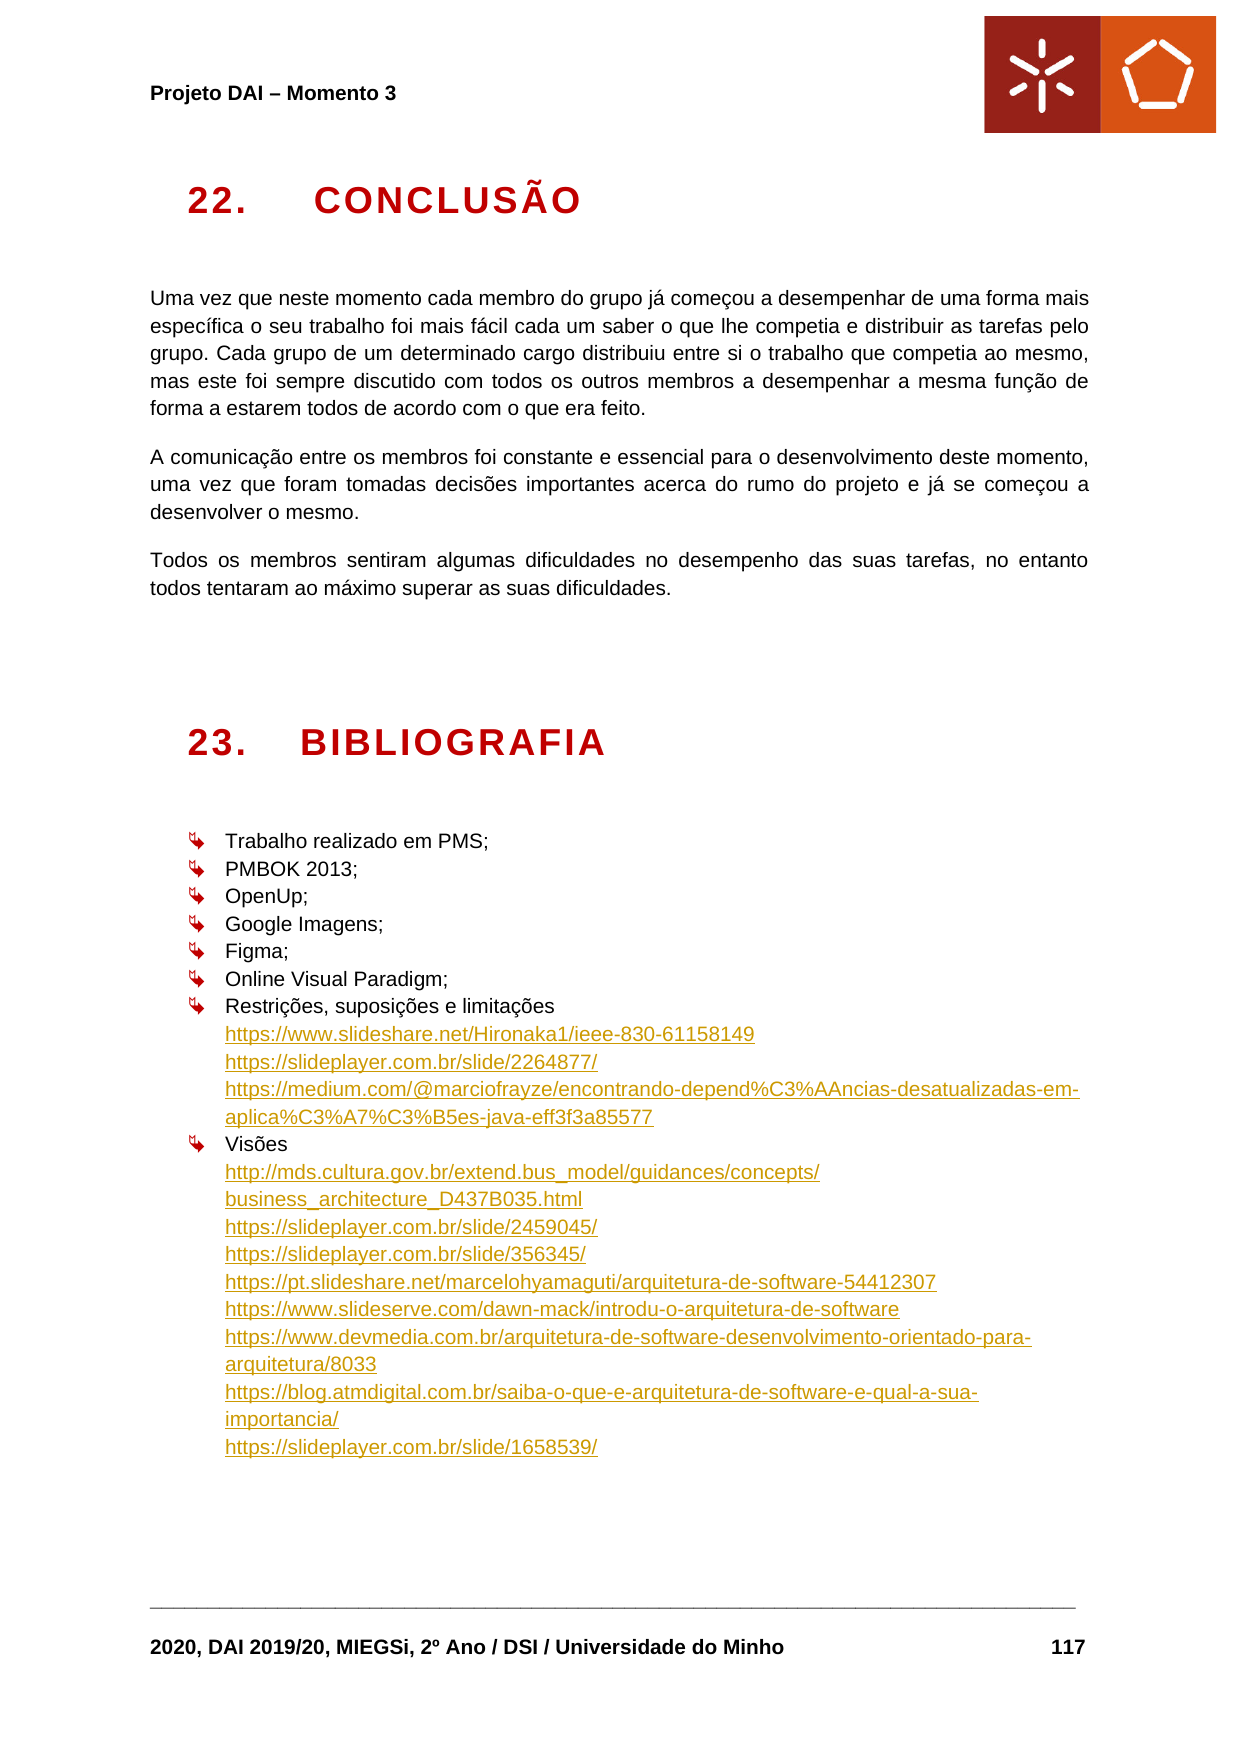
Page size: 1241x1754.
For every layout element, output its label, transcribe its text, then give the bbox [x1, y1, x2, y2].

list https://www.slideserve.com/dawn-mack/introdu-o-arquitetura-de-software [225, 1297, 1090, 1321]
list https://slideplayer.com.br/slide/2264877/ [225, 1049, 1090, 1073]
list https://slideplayer.com.br/slide/1658539/ [225, 1434, 1090, 1458]
list Trabalho realizado em PMS; [187, 829, 1090, 853]
list https://pt.slideshare.net/marcelohyamaguti/arquitetura-de-software-54412307 [225, 1269, 1090, 1293]
list http://mds.cultura.gov.br/extend.bus_model/guidances/concepts/business_architecture_D437B035.html [225, 1159, 1090, 1211]
subtitle Bibliografia [187, 720, 1090, 763]
list https://slideplayer.com.br/slide/2459045/ [225, 1214, 1090, 1238]
text Uma vez que neste momento cada membro do grupo já começou a desempenhar de uma forma mais específica o seu trabalho foi mais fácil cada um saber o que lhe competia e distribuir as tarefas pelo grupo. Cada grupo de um determinado cargo distribuiu entre si o trabalho que competia ao mesmo, mas este foi sempre discutido com todos os outros membros a desempenhar a mesma função de forma a estarem todos de acordo com o que era feito. [150, 286, 1090, 420]
list https://blog.atmdigital.com.br/saiba-o-que-e-arquitetura-de-software-e-qual-a-sua-importancia/ [225, 1379, 1090, 1431]
list Visões [187, 1132, 1090, 1156]
text A comunicação entre os membros foi constante e essencial para o desenvolvimento deste momento, uma vez que foram tomadas decisões importantes acerca do rumo do projeto e já se começou a desenvolver o mesmo. [150, 444, 1090, 523]
picture [984, 16, 1217, 133]
list https://www.devmedia.com.br/arquitetura-de-software-desenvolvimento-orientado-para-arquitetura/8033 [225, 1324, 1090, 1376]
list https://medium.com/@marciofrayze/encontrando-depend%C3%AAncias-desatualizadas-em-aplica%C3%A7%C3%B5es-java-eff3f3a85577 [225, 1077, 1090, 1128]
list PMBOK 2013; [187, 856, 1090, 880]
list Figma; [187, 939, 1090, 963]
list https://www.slideshare.net/Hironaka1/ieee-830-61158149 [225, 1022, 1090, 1046]
text Todos os membros sentiram algumas dificuldades no desempenho das suas tarefas, no entanto todos tentaram ao máximo superar as suas dificuldades. [150, 548, 1090, 599]
list OpenUp; [187, 884, 1090, 908]
subtitle Conclusão [187, 178, 1090, 221]
list https://slideplayer.com.br/slide/356345/ [225, 1242, 1090, 1266]
list Restrições, suposições e limitações [187, 994, 1090, 1018]
list Online Visual Paradigm; [187, 967, 1090, 991]
list Google Imagens; [187, 912, 1090, 936]
